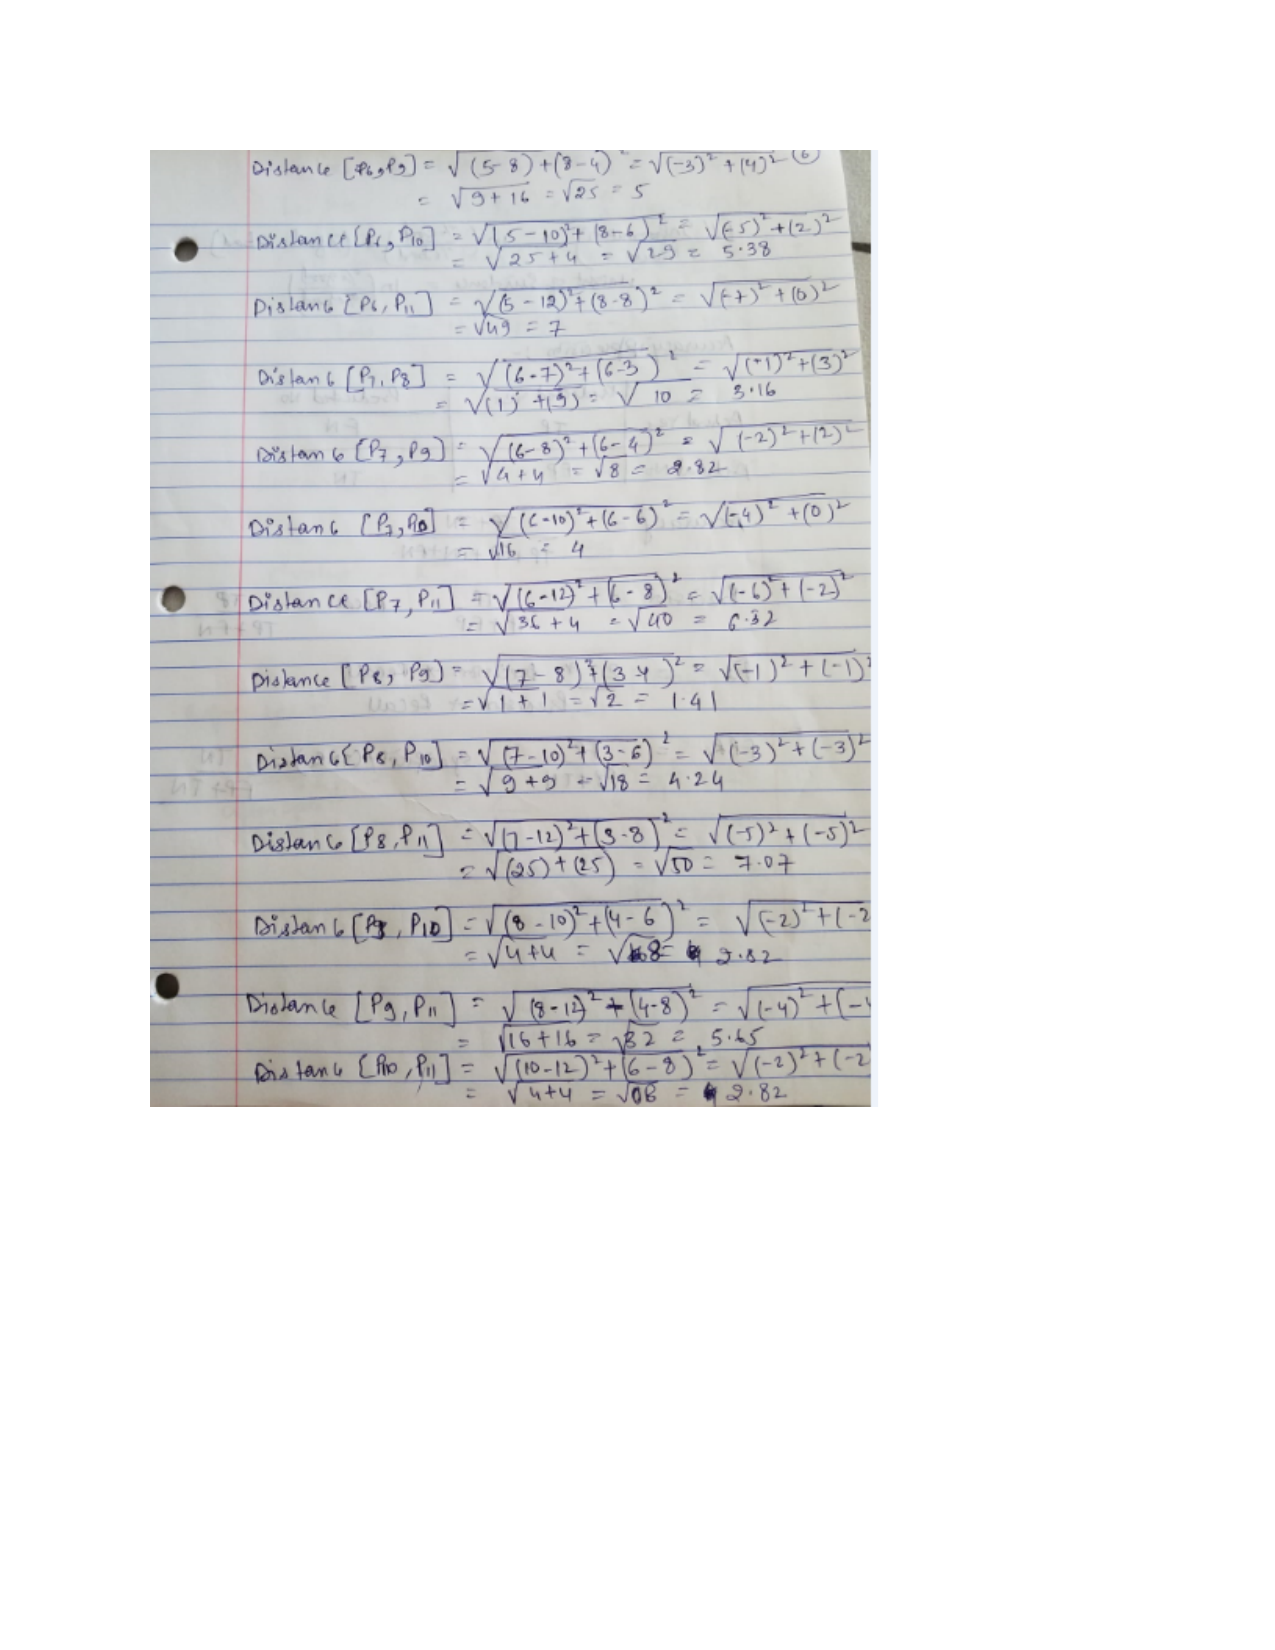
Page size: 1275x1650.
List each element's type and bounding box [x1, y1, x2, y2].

picture [150, 150, 879, 1107]
